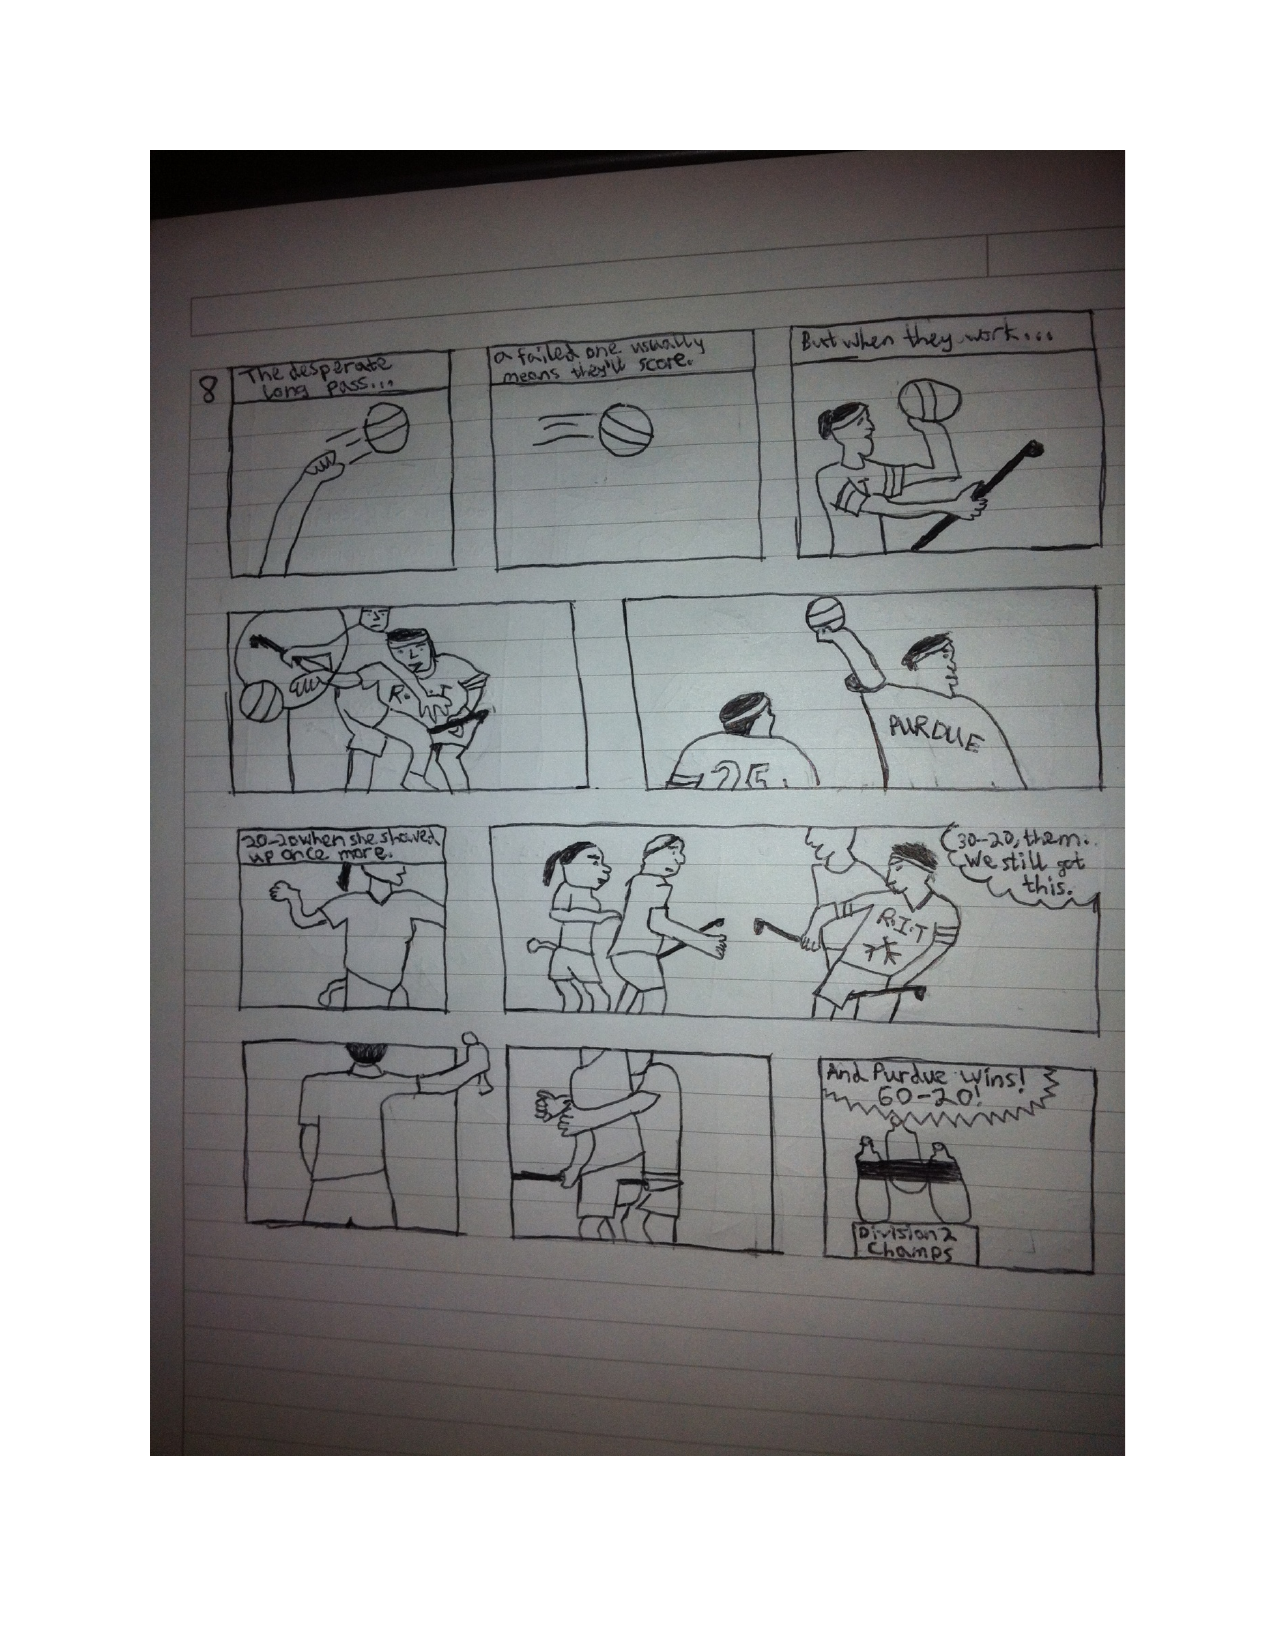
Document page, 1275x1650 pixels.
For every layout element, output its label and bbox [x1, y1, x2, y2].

picture [150, 150, 1125, 1456]
